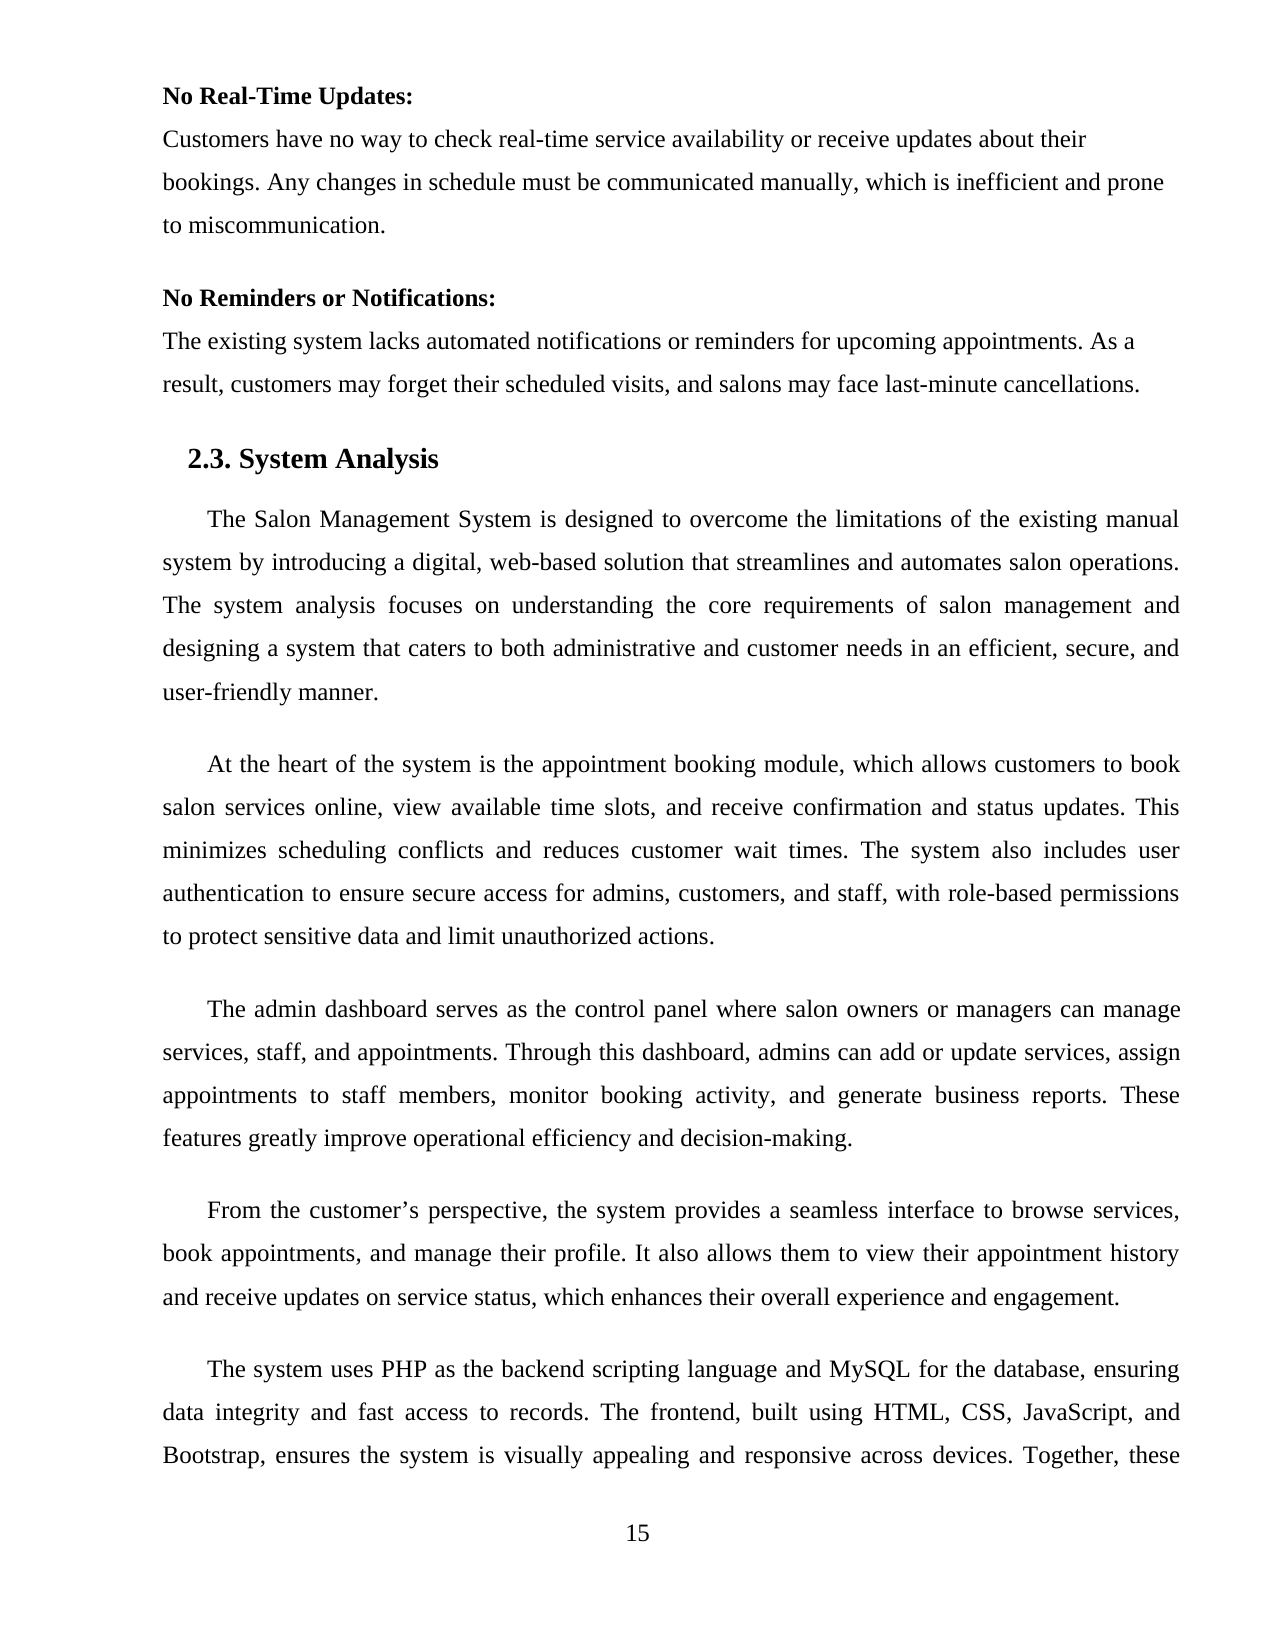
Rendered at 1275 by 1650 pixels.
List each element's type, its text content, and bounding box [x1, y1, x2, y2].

text From the customer’s perspective, the system provides a seamless interface to browse services, book appointments, and manage their profile. It also allows them to view their appointment history and receive updates on service status, which enhances their overall experience and engagement. [162, 1195, 1181, 1310]
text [162, 1354, 1181, 1469]
subtitle System Analysis [187, 441, 1275, 475]
text The Salon Management System is designed to overcome the limitations of the existing manual system by introducing a digital, web-based solution that streamlines and automates salon operations. The system analysis focuses on understanding the core requirements of salon management and designing a system that caters to both administrative and customer needs in an efficient, secure, and user-friendly manner. [162, 504, 1181, 705]
text At the heart of the system is the appointment booking module, which allows customers to book salon services online, view available time slots, and receive confirmation and status updates. This minimizes scheduling conflicts and reduces customer wait times. The system also includes user authentication to ensure secure access for admins, customers, and staff, with role-based permissions to protect sensitive data and limit unauthorized actions. [162, 749, 1181, 950]
text No Reminders or Notifications: The existing system lacks automated notifications or reminders for upcoming appointments. As a result, customers may forget their scheduled visits, and salons may face last-minute cancellations. [162, 283, 1181, 398]
text No Real-Time Updates: Customers have no way to check real-time service availability or receive updates about their bookings. Any changes in schedule must be communicated manually, which is inefficient and prone to miscommunication. [162, 81, 1181, 239]
text The admin dashboard serves as the control panel where salon owners or managers can manage services, staff, and appointments. Through this dashboard, admins can add or update services, assign appointments to staff members, monitor booking activity, and generate business reports. These features greatly improve operational efficiency and decision-making. [162, 994, 1181, 1152]
